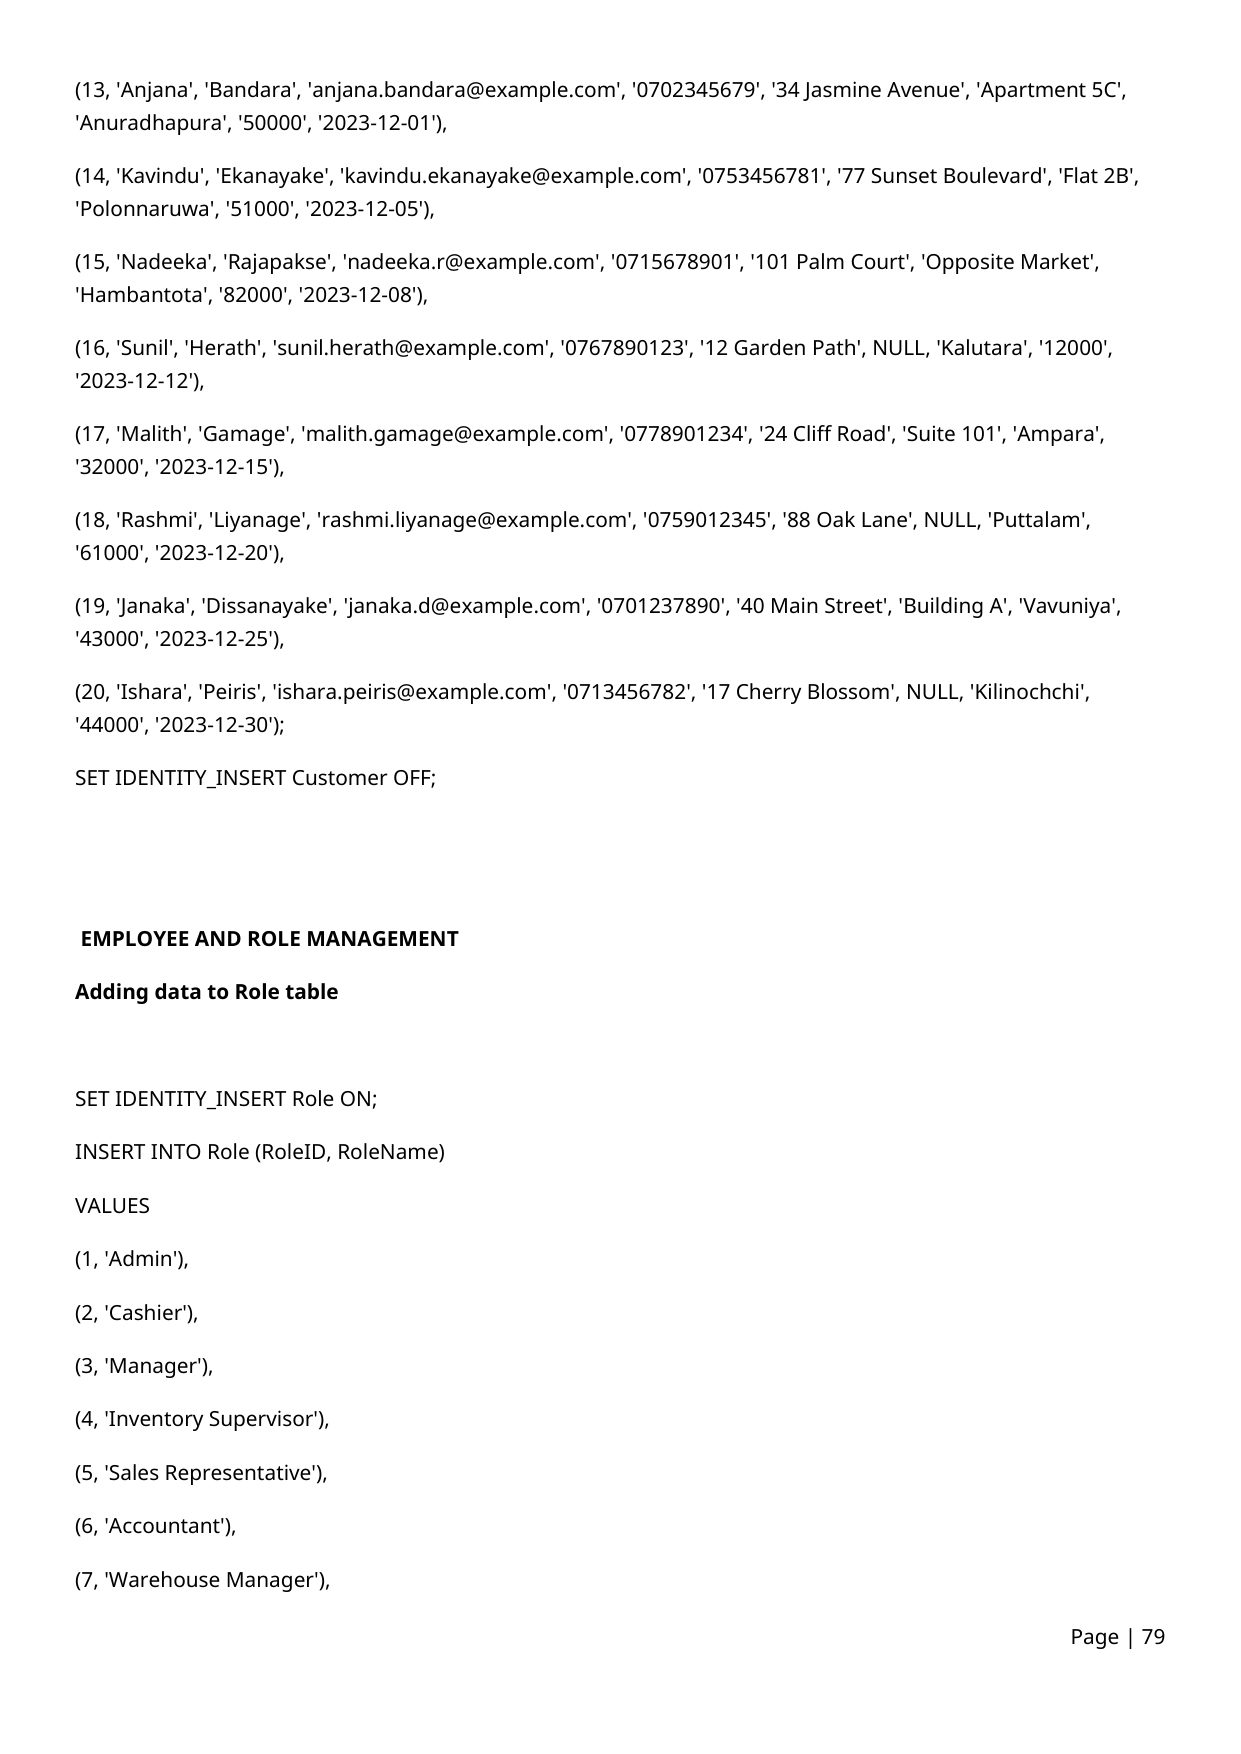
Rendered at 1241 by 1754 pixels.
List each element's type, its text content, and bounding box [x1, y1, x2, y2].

text (20, 'Ishara', 'Peiris', 'ishara.peiris@example.com', '0713456782', '17 Cherry Blossom', NULL, 'Kilinochchi', '44000', '2023-12-30'); [75, 677, 1165, 738]
text INSERT INTO Role (RoleID, RoleName) [75, 1137, 1165, 1166]
text (3, 'Manager'), [75, 1351, 1165, 1379]
text SET IDENTITY_INSERT Role ON; [75, 1084, 1165, 1112]
text (19, 'Janaka', 'Dissanayake', 'janaka.d@example.com', '0701237890', '40 Main Street', 'Building A', 'Vavuniya', '43000', '2023-12-25'), [75, 591, 1165, 652]
text (17, 'Malith', 'Gamage', 'malith.gamage@example.com', '0778901234', '24 Cliff Road', 'Suite 101', 'Ampara', '32000', '2023-12-15'), [75, 419, 1165, 480]
text (13, 'Anjana', 'Bandara', 'anjana.bandara@example.com', '0702345679', '34 Jasmine Avenue', 'Apartment 5C', 'Anuradhapura', '50000', '2023-12-01'), [75, 75, 1165, 136]
text SET IDENTITY_INSERT Customer OFF; [75, 763, 1165, 792]
text (6, 'Accountant'), [75, 1511, 1165, 1540]
text (1, 'Admin'), [75, 1244, 1165, 1273]
text EMPLOYEE AND ROLE MANAGEMENT [75, 924, 1165, 952]
text (7, 'Warehouse Manager'), [75, 1565, 1165, 1593]
text (16, 'Sunil', 'Herath', 'sunil.herath@example.com', '0767890123', '12 Garden Path', NULL, 'Kalutara', '12000', '2023-12-12'), [75, 333, 1165, 394]
text (14, 'Kavindu', 'Ekanayake', 'kavindu.ekanayake@example.com', '0753456781', '77 Sunset Boulevard', 'Flat 2B', 'Polonnaruwa', '51000', '2023-12-05'), [75, 161, 1165, 222]
text Adding data to Role table [75, 977, 1165, 1006]
text (5, 'Sales Representative'), [75, 1458, 1165, 1486]
text (2, 'Cashier'), [75, 1298, 1165, 1326]
text VALUES [75, 1191, 1165, 1219]
text (4, 'Inventory Supervisor'), [75, 1404, 1165, 1433]
text (18, 'Rashmi', 'Liyanage', 'rashmi.liyanage@example.com', '0759012345', '88 Oak Lane', NULL, 'Puttalam', '61000', '2023-12-20'), [75, 505, 1165, 566]
text (15, 'Nadeeka', 'Rajapakse', 'nadeeka.r@example.com', '0715678901', '101 Palm Court', 'Opposite Market', 'Hambantota', '82000', '2023-12-08'), [75, 247, 1165, 308]
